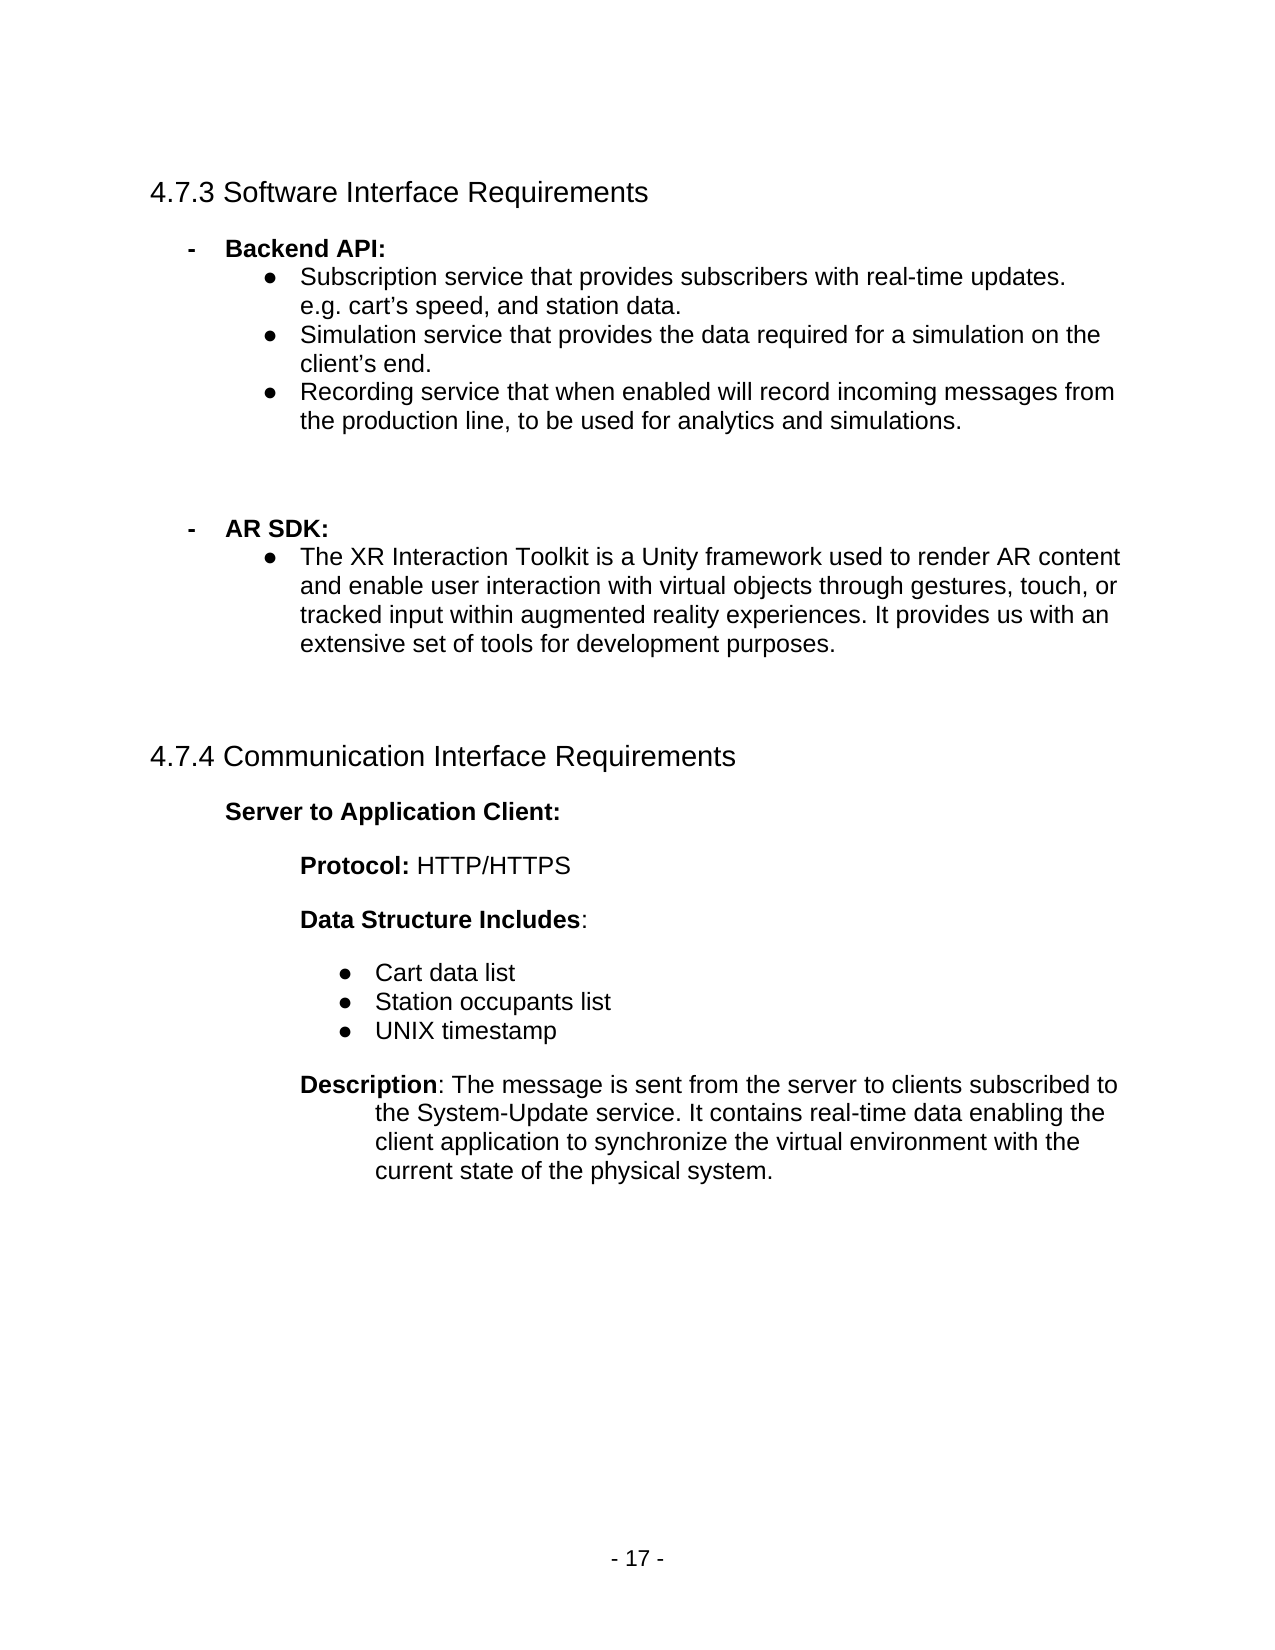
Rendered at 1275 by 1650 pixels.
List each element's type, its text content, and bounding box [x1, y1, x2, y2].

list Simulation service that provides the data required for a simulation on the client’s end. [262, 320, 1125, 377]
list Subscription service that provides subscribers with real-time updates. e.g. cart’s speed, and station data. [262, 262, 1125, 320]
text Data Structure Includes: [225, 904, 1125, 933]
text Server to Application Client: [225, 797, 1125, 826]
list AR SDK: [187, 513, 1125, 542]
list Recording service that when enabled will record incoming messages from the production line, to be used for analytics and simulations. [262, 377, 1125, 435]
list Backend API: [187, 233, 1125, 262]
text Description: The message is sent from the server to clients subscribed to the System-Update service. It contains real-time data enabling the client application to synchronize the virtual environment with the current state of the physical system. [300, 1069, 1125, 1184]
list Station occupants list [337, 987, 1125, 1016]
list UNIX timestamp [337, 1016, 1125, 1044]
list The XR Interaction Toolkit is a Unity framework used to render AR content and enable user interaction with virtual objects through gestures, touch, or tracked input within augmented reality experiences. It provides us with an extensive set of tools for development purposes. [262, 542, 1125, 657]
list Cart data list [337, 958, 1125, 987]
text 4.7.4 Communication Interface Requirements [150, 738, 1125, 772]
text Protocol: HTTP/HTTPS [225, 851, 1125, 879]
text 4.7.3 Software Interface Requirements [150, 175, 1125, 208]
